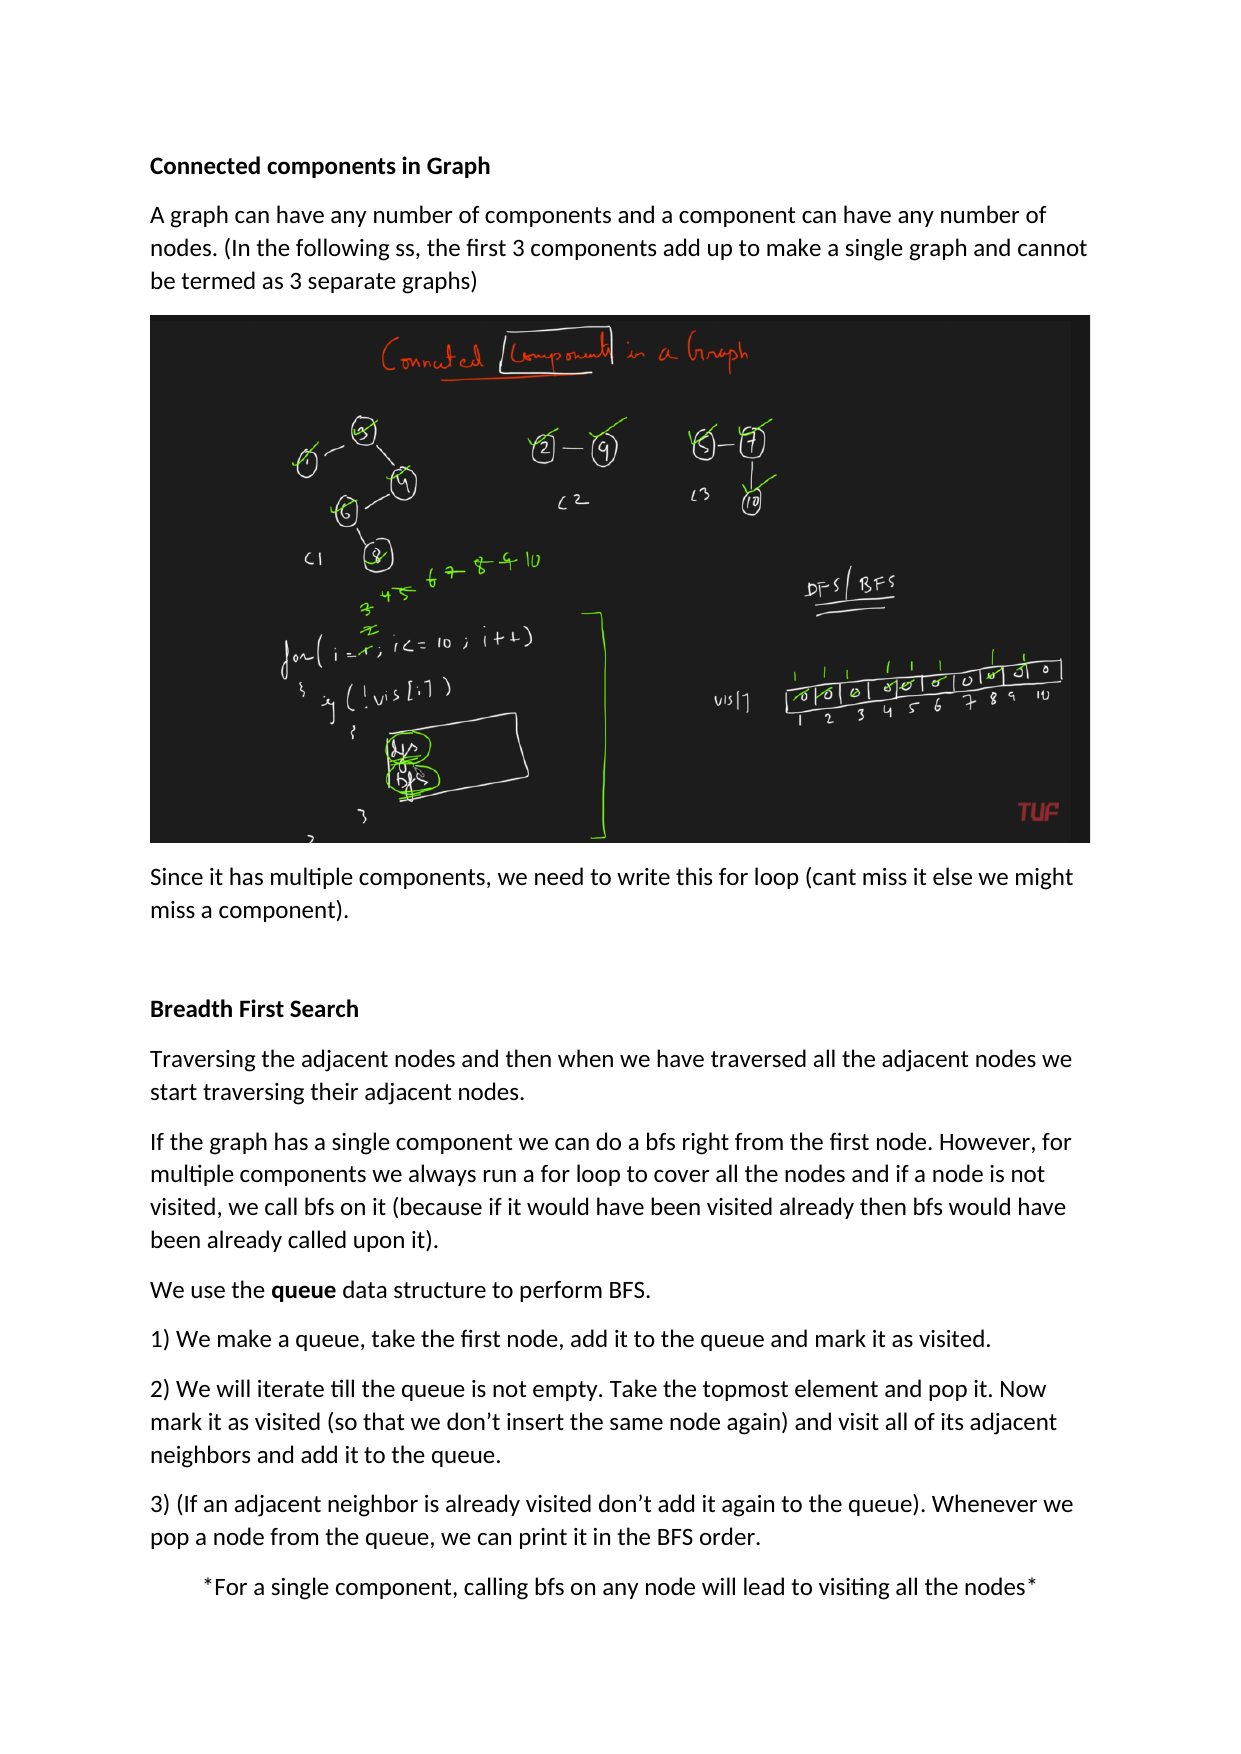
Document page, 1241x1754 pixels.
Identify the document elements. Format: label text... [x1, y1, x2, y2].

text 1) We make a queue, take the first node, add it to the queue and mark it as visited. [150, 1323, 1090, 1354]
text Traversing the adjacent nodes and then when we have traversed all the adjacent nodes we start traversing their adjacent nodes. [150, 1043, 1090, 1107]
text Breadth First Search [150, 993, 1090, 1024]
text If the graph has a single component we can do a bfs right from the first node. However, for multiple components we always run a for loop to cover all the nodes and if a node is not visited, we call bfs on it (because if it would have been visited already then bfs would have been already called upon it). [150, 1126, 1090, 1255]
text We use the queue data structure to perform BFS. [150, 1274, 1090, 1304]
text Since it has multiple components, we need to write this for loop (cant miss it else we might miss a component). [150, 861, 1090, 925]
text 2) We will iterate till the queue is not empty. Take the topmost element and pop it. Now mark it as visited (so that we don’t insert the same node again) and visit all of its adjacent neighbors and add it to the queue. [150, 1373, 1090, 1469]
picture [150, 315, 1091, 843]
text 3) (If an adjacent neighbor is already visited don’t add it again to the queue). Whenever we pop a node from the queue, we can print it in the BFS order. [150, 1488, 1090, 1552]
text *For a single component, calling bfs on any node will lead to visiting all the nodes* [150, 1571, 1090, 1602]
text Connected components in Graph [150, 150, 1090, 181]
text A graph can have any number of components and a component can have any number of nodes. (In the following ss, the first 3 components add up to make a single graph and cannot be termed as 3 separate graphs) [150, 199, 1090, 296]
